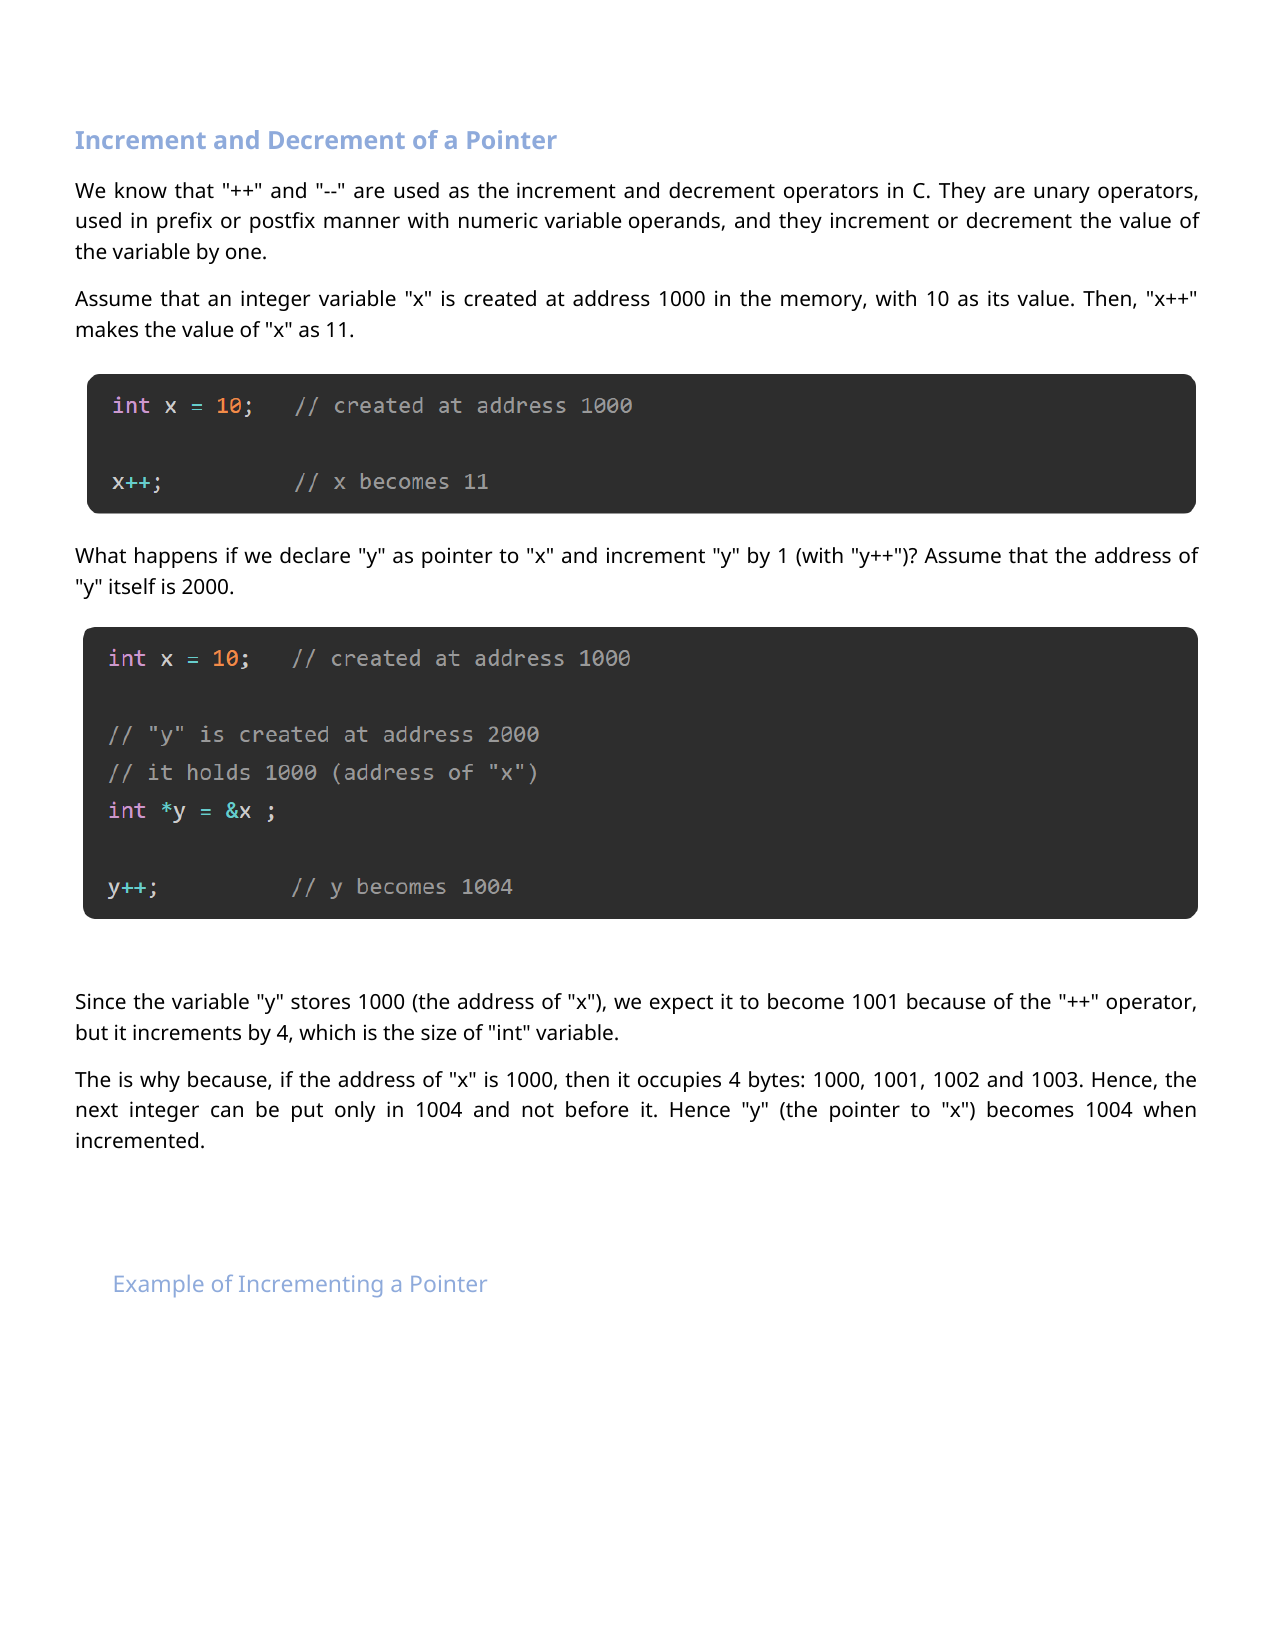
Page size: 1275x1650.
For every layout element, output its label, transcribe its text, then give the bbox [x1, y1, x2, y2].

picture [75, 362, 1200, 523]
text The is why because, if the address of "x" is 1000, then it occupies 4 bytes: 1000, 1001, 1002 and 1003. Hence, the next integer can be put only in 1004 and not before it. Hence "y" (the pointer to "x") becomes 1004 when incremented. [75, 1065, 1200, 1154]
subtitle Example of Incrementing a Pointer [112, 1268, 1200, 1299]
text We know that "++" and "--" are used as the increment and decrement operators in C. They are unary operators, used in prefix or postfix manner with numeric variable operands, and they increment or decrement the value of the variable by one. [75, 176, 1200, 265]
text Assume that an integer variable "x" is created at address 1000 in the memory, with 10 as its value. Then, "x++" makes the value of "x" as 11. [75, 284, 1200, 343]
text Since the variable "y" stores 1000 (the address of "x"), we expect it to become 1001 because of the "++" operator, but it increments by 4, which is the size of "int" variable. [75, 987, 1200, 1046]
text What happens if we declare "y" as pointer to "x" and increment "y" by 1 (with "y++")? Assume that the address of "y" itself is 2000. [75, 541, 1200, 600]
picture [75, 619, 1200, 921]
subtitle Increment and Decrement of a Pointer [75, 122, 1200, 156]
